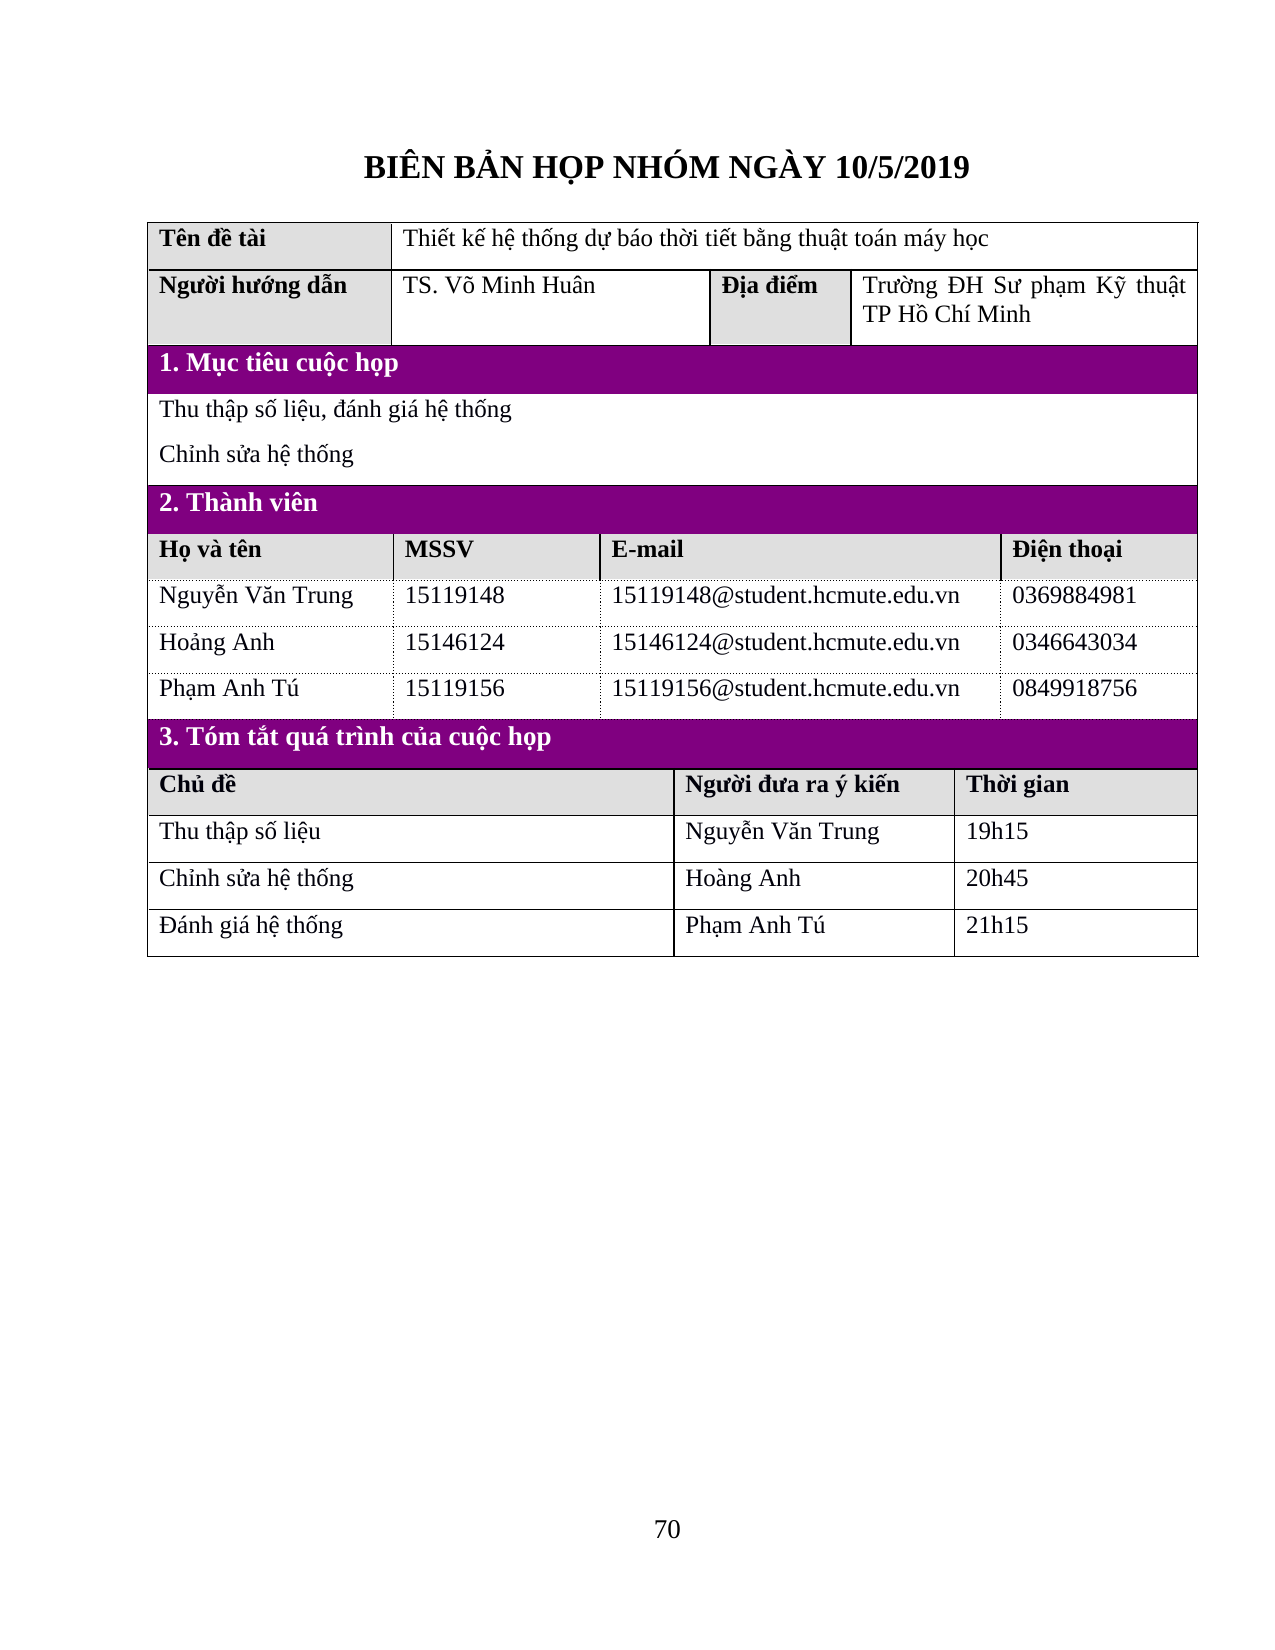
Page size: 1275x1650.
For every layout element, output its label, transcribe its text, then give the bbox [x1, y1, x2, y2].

table_cell Điện thoại [1002, 534, 1197, 579]
table_cell 15119156@student.hcmute.edu.vn [600, 673, 1001, 719]
table_cell Địa điểm [711, 271, 850, 344]
table_cell Người đưa ra ý kiến [675, 770, 954, 815]
table_cell Thu thập số liệu [148, 816, 673, 862]
table_cell Thời gian [955, 770, 1197, 815]
table_cell Hoảng Anh [148, 626, 393, 672]
table_cell 20h45 [955, 863, 1197, 909]
table_cell Đánh giá hệ thống [148, 910, 673, 956]
table_cell Người hướng dẫn [148, 270, 391, 344]
table_cell 2. Thành viên [148, 486, 1197, 534]
table_cell 21h15 [955, 910, 1197, 956]
table_cell Nguyễn Văn Trung [148, 580, 393, 626]
table_cell TS. Võ Minh Huân [392, 271, 709, 344]
table_cell 15119156 [393, 673, 600, 719]
table_cell 15146124@student.hcmute.edu.vn [600, 626, 1001, 672]
table_cell Trường ĐH Sư phạm Kỹ thuật TP Hồ Chí Minh [852, 271, 1197, 344]
table_cell 0369884981 [1001, 580, 1197, 626]
table_cell Phạm Anh Tú [675, 910, 954, 956]
table_cell MSSV [394, 534, 599, 579]
table_cell Thu thập số liệu, đánh giá hệ thống Chỉnh sửa hệ thống [148, 394, 1197, 485]
table_cell Họ và tên [148, 534, 393, 579]
table_cell Hoàng Anh [675, 863, 954, 909]
table_cell 19h15 [955, 816, 1197, 862]
table_cell E-mail [601, 534, 1000, 579]
table_cell Nguyễn Văn Trung [675, 816, 954, 862]
text BIÊN BẢN HỌP NHÓM NGÀY 10/5/2019 [207, 148, 1127, 186]
table_cell 0346643034 [1001, 626, 1197, 672]
table_cell 0849918756 [1001, 673, 1197, 719]
table_cell Chủ đề [148, 769, 673, 815]
table_cell 1. Mục tiêu cuộc họp [148, 346, 1197, 394]
table_cell 15146124 [393, 626, 600, 672]
table_header Tên đề tài [148, 223, 391, 269]
table_cell 3. Tóm tắt quá trình của cuộc họp [148, 719, 1197, 768]
table_header Thiết kế hệ thống dự báo thời tiết bằng thuật toán máy học [392, 223, 1197, 269]
table_cell Phạm Anh Tú [148, 673, 393, 719]
table_cell Chỉnh sửa hệ thống [148, 863, 673, 909]
table_cell 15119148@student.hcmute.edu.vn [600, 580, 1001, 626]
table_cell 15119148 [393, 580, 600, 626]
